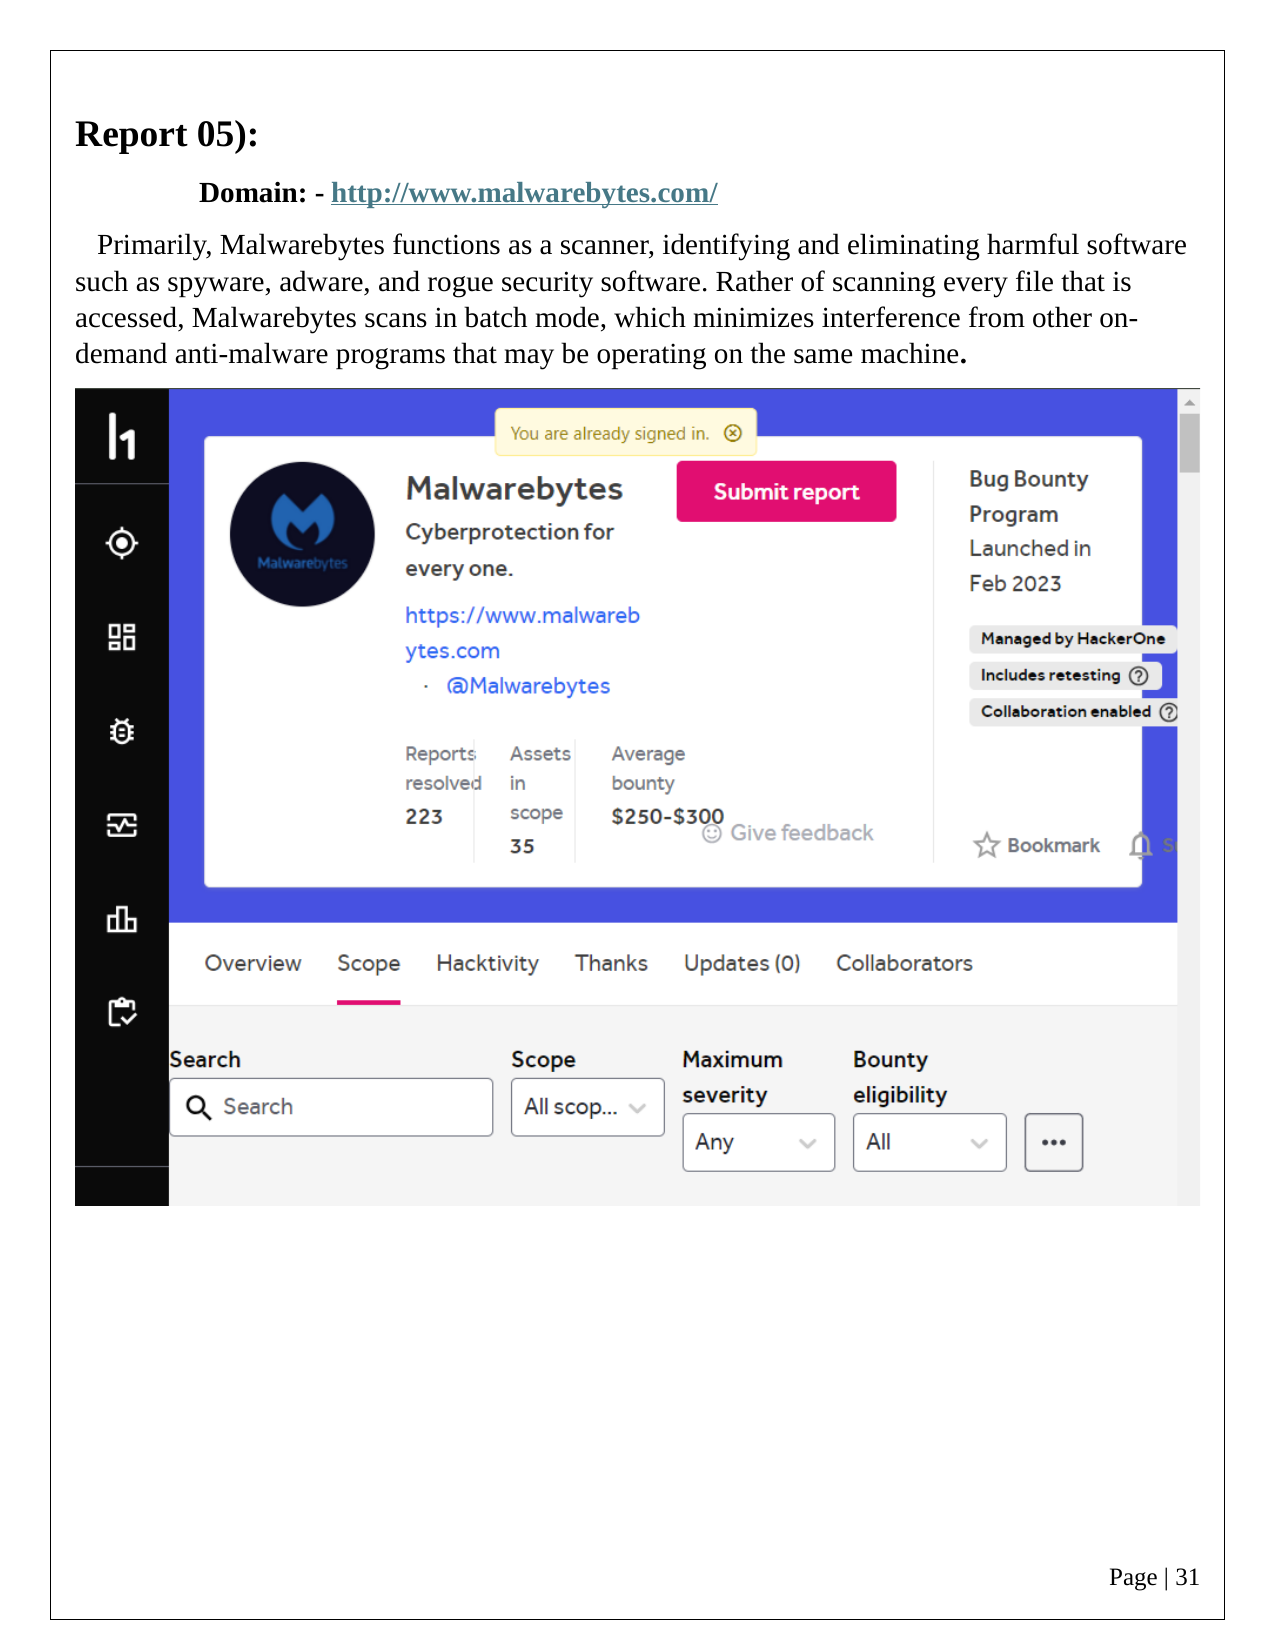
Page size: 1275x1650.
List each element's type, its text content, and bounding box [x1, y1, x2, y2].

text Report 05): [75, 111, 1200, 154]
picture [75, 388, 1200, 1206]
text Primarily, Malwarebytes functions as a scanner, identifying and eliminating harmful software such as spyware, adware, and rogue security software. Rather of scanning every file that is accessed, Malwarebytes scans in batch mode, which minimizes interference from other on-demand anti-malware programs that may be operating on the same machine. [75, 227, 1200, 369]
text Domain: - http://www.malwarebytes.com/ [75, 175, 1200, 208]
